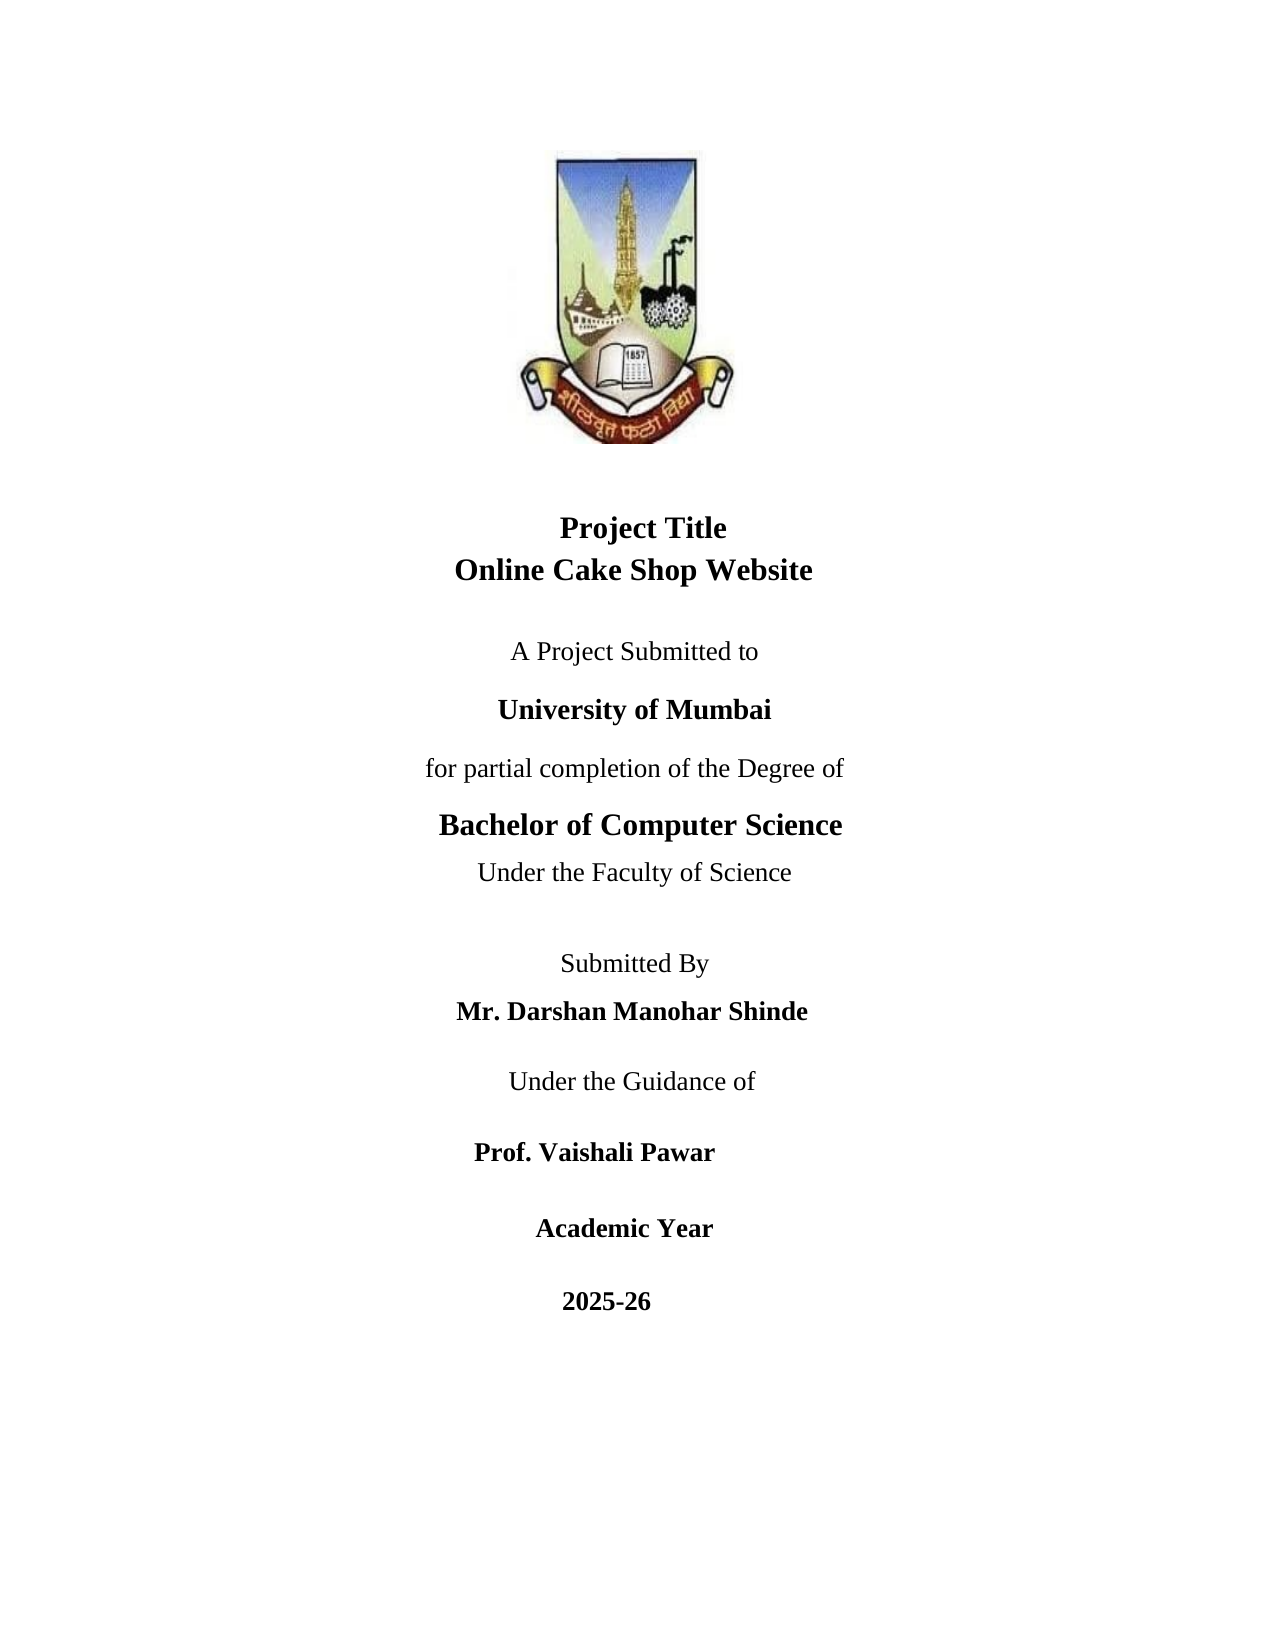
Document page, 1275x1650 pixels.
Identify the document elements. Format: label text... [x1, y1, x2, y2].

text Under the Faculty of Science [230, 856, 1039, 887]
picture [507, 150, 744, 444]
text Academic Year [450, 1213, 724, 1244]
text 2025-26 [403, 1285, 724, 1316]
text Bachelor of Computer Science [230, 806, 1051, 842]
text Mr. Darshan Manohar Shinde [397, 995, 814, 1026]
text Prof. Vaishali Pawar [300, 1136, 814, 1167]
text Under the Guidance of [375, 1065, 814, 1097]
text University of Mumbai [230, 692, 1039, 726]
text for partial completion of the Degree of [230, 752, 1039, 783]
text A Project Submitted to [230, 634, 1039, 666]
text Project Title Online Cake Shop Website [454, 510, 814, 587]
text Submitted By [560, 947, 1162, 978]
